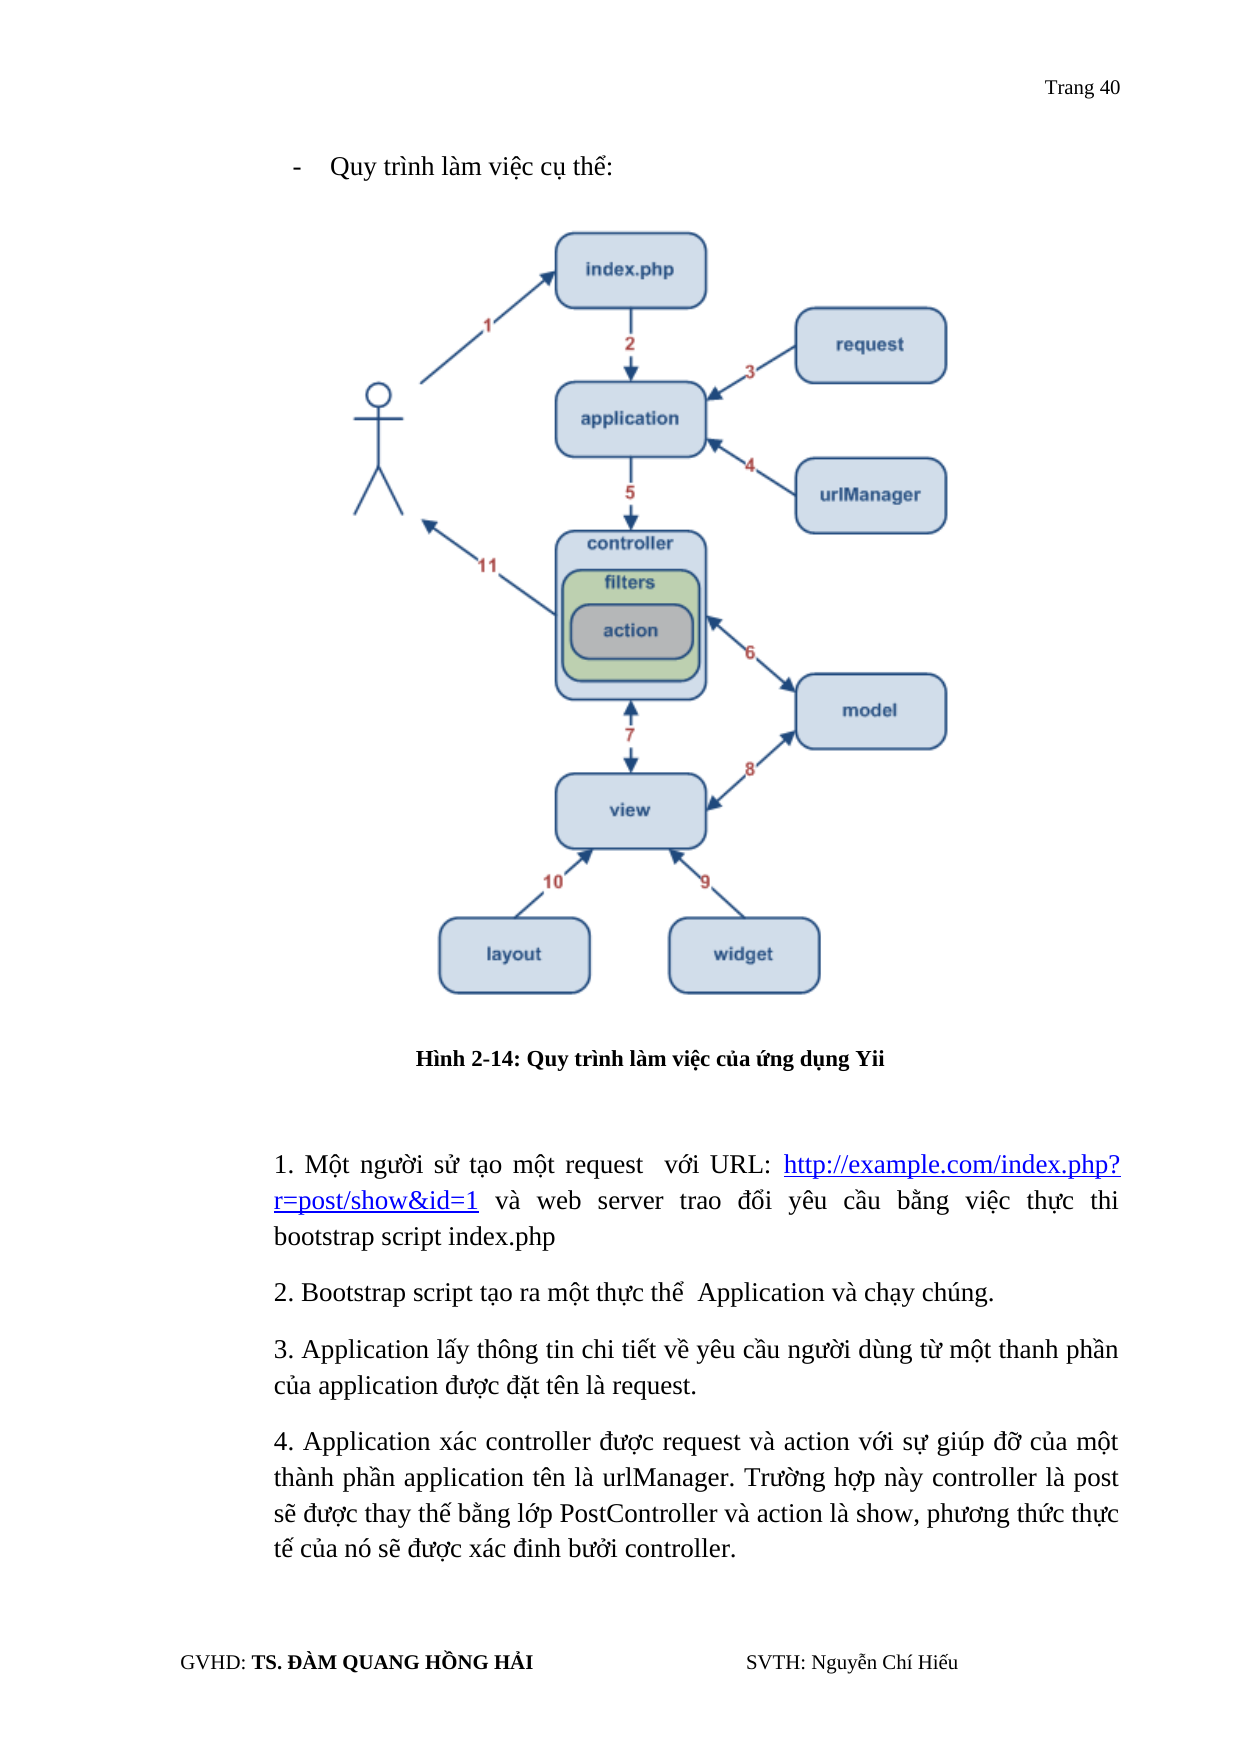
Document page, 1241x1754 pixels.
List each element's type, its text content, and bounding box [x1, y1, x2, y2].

text 2. Bootstrap script tạo ra một thực thể Application và chạy chúng. [274, 1276, 1120, 1308]
text Hình 2-14: Quy trình làm việc của ứng dụng Yii [180, 1045, 1120, 1071]
text 4. Application xác controller được request và action với sự giúp đỡ của một thành phần application tên là urlManager. Trường hợp này controller là post sẽ được thay thế bằng lớp PostController và action là show, phương thức thực tế của nó sẽ được xác đinh bưởi controller. [274, 1425, 1120, 1564]
list Quy trình làm việc cụ thể: [292, 150, 1120, 181]
picture [322, 206, 979, 1020]
text 3. Application lấy thông tin chi tiết về yêu cầu người dùng từ một thanh phần của application được đặt tên là request. [274, 1333, 1120, 1400]
text 1. Một người sử tạo một request với URL: http://example.com/index.php?r=post/show&id=1 và web server trao đổi yêu cầu bằng việc thực thi bootstrap script index.php [274, 1148, 1120, 1251]
